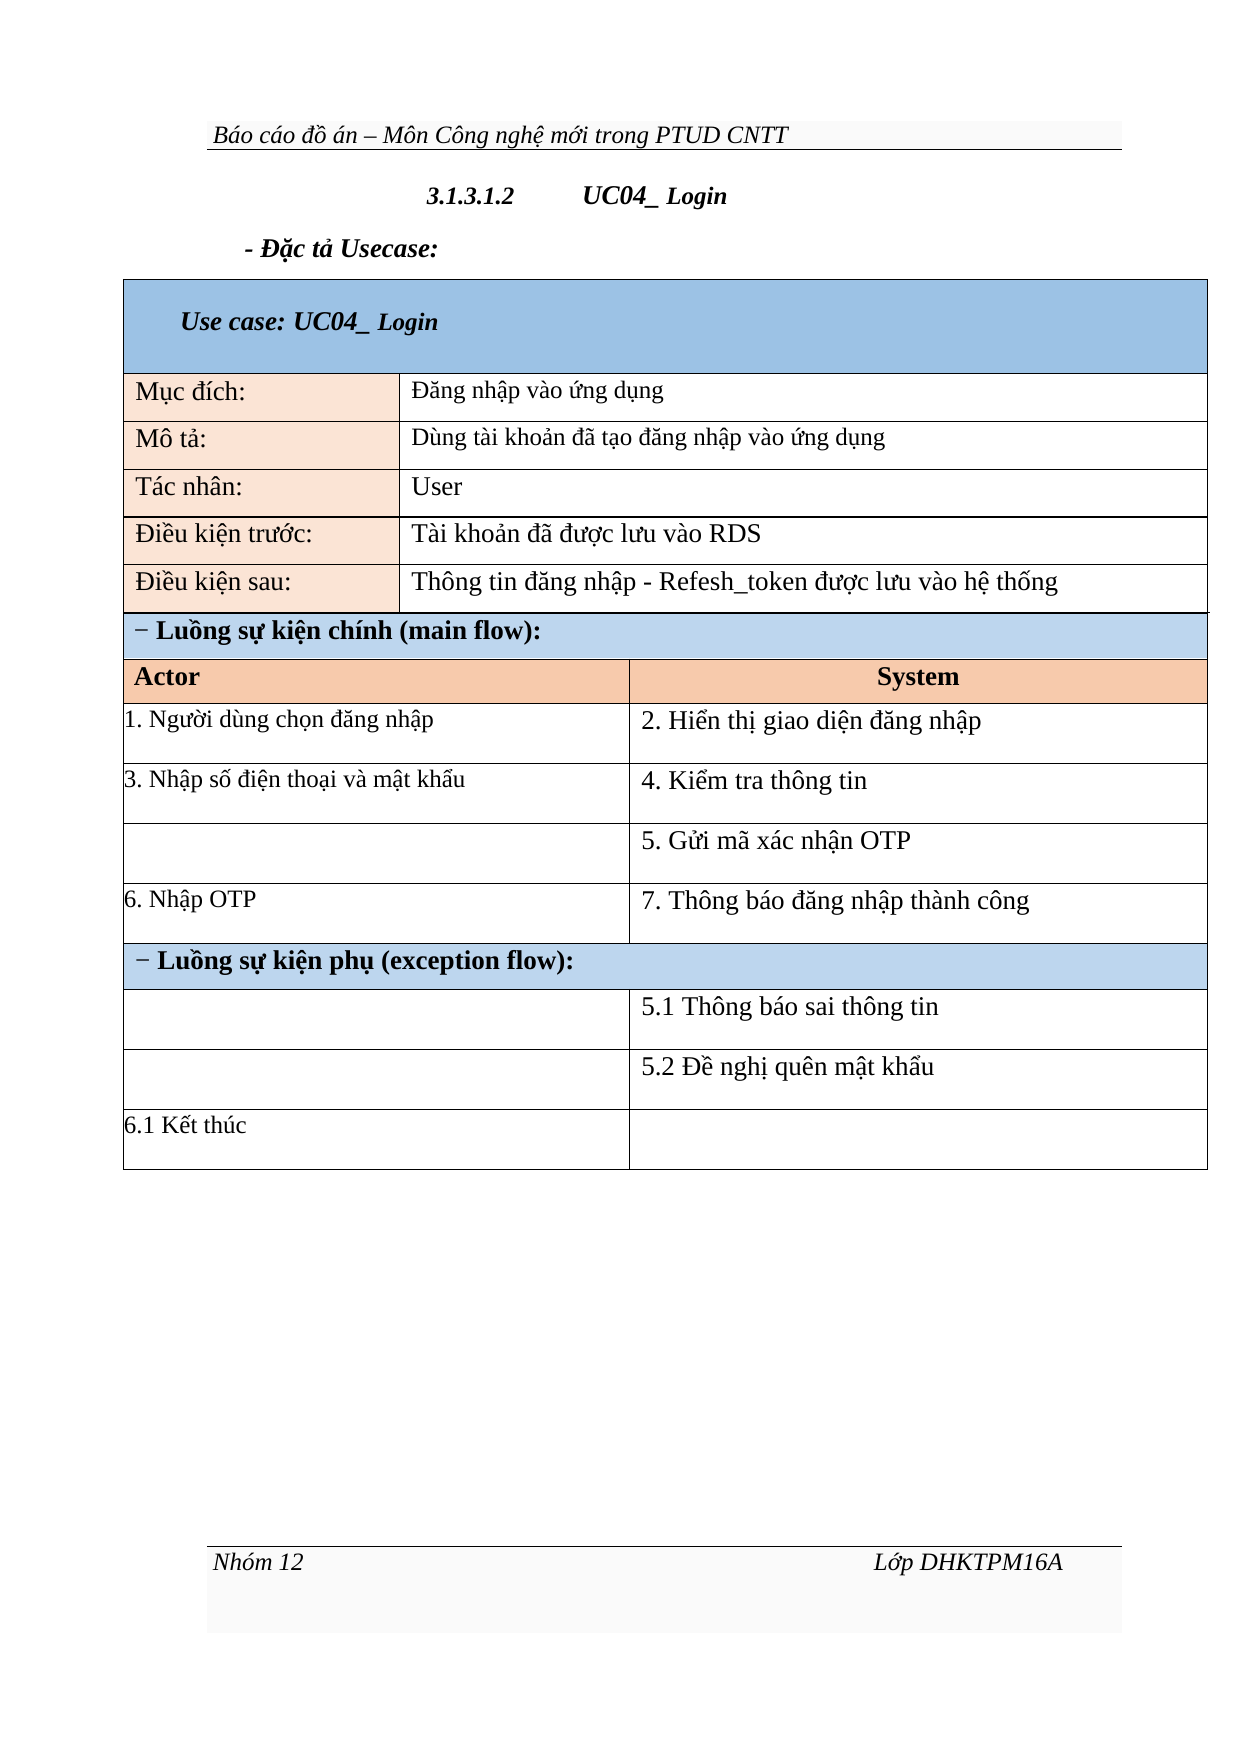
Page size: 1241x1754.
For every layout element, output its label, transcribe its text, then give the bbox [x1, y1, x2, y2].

table_cell Mô tả: [124, 422, 399, 469]
table_header Use case: UC04_ Login [124, 280, 1207, 373]
table_cell [124, 990, 629, 1049]
table_cell Actor [124, 660, 629, 703]
table_cell Thông tin đăng nhập - Refesh_token được lưu vào hệ thống [400, 565, 1207, 612]
table_cell 7. Thông báo đăng nhập thành công [630, 884, 1207, 943]
table_cell 5.2 Đề nghị quên mật khẩu [630, 1050, 1207, 1109]
table_cell Tác nhân: [124, 470, 399, 516]
table_cell 5.1 Thông báo sai thông tin [630, 990, 1207, 1049]
table_cell 1. Người dùng chọn đăng nhập [124, 704, 629, 763]
table_cell Tài khoản đã được lưu vào RDS [400, 518, 1207, 564]
table_cell 6.1 Kết thúc [124, 1110, 629, 1169]
table_cell − Luồng sự kiện phụ (exception flow): [124, 944, 1207, 989]
table_cell Dùng tài khoản đã tạo đăng nhập vào ứng dụng [400, 422, 1207, 469]
table_cell 6. Nhập OTP [124, 884, 629, 943]
table_cell Mục đích: [124, 374, 399, 421]
table_cell [630, 1110, 1207, 1169]
table_cell 4. Kiểm tra thông tin [630, 764, 1207, 823]
table_cell Điều kiện trước: [124, 518, 399, 564]
table_cell − Luồng sự kiện chính (main flow): [124, 614, 1207, 658]
table_cell [124, 824, 629, 883]
table_cell 3. Nhập số điện thoại và mật khẩu [124, 764, 629, 823]
table_cell 2. Hiển thị giao diện đăng nhập [630, 704, 1207, 763]
table_cell [124, 1050, 629, 1109]
text - Đặc tả Usecase: [235, 232, 1122, 263]
subtitle UC04_ Login [368, 179, 1122, 210]
table_cell Điều kiện sau: [124, 565, 399, 612]
table_cell User [400, 470, 1207, 516]
table_cell Đăng nhập vào ứng dụng [400, 374, 1207, 421]
table_cell 5. Gửi mã xác nhận OTP [630, 824, 1207, 883]
table_cell System [630, 660, 1207, 703]
